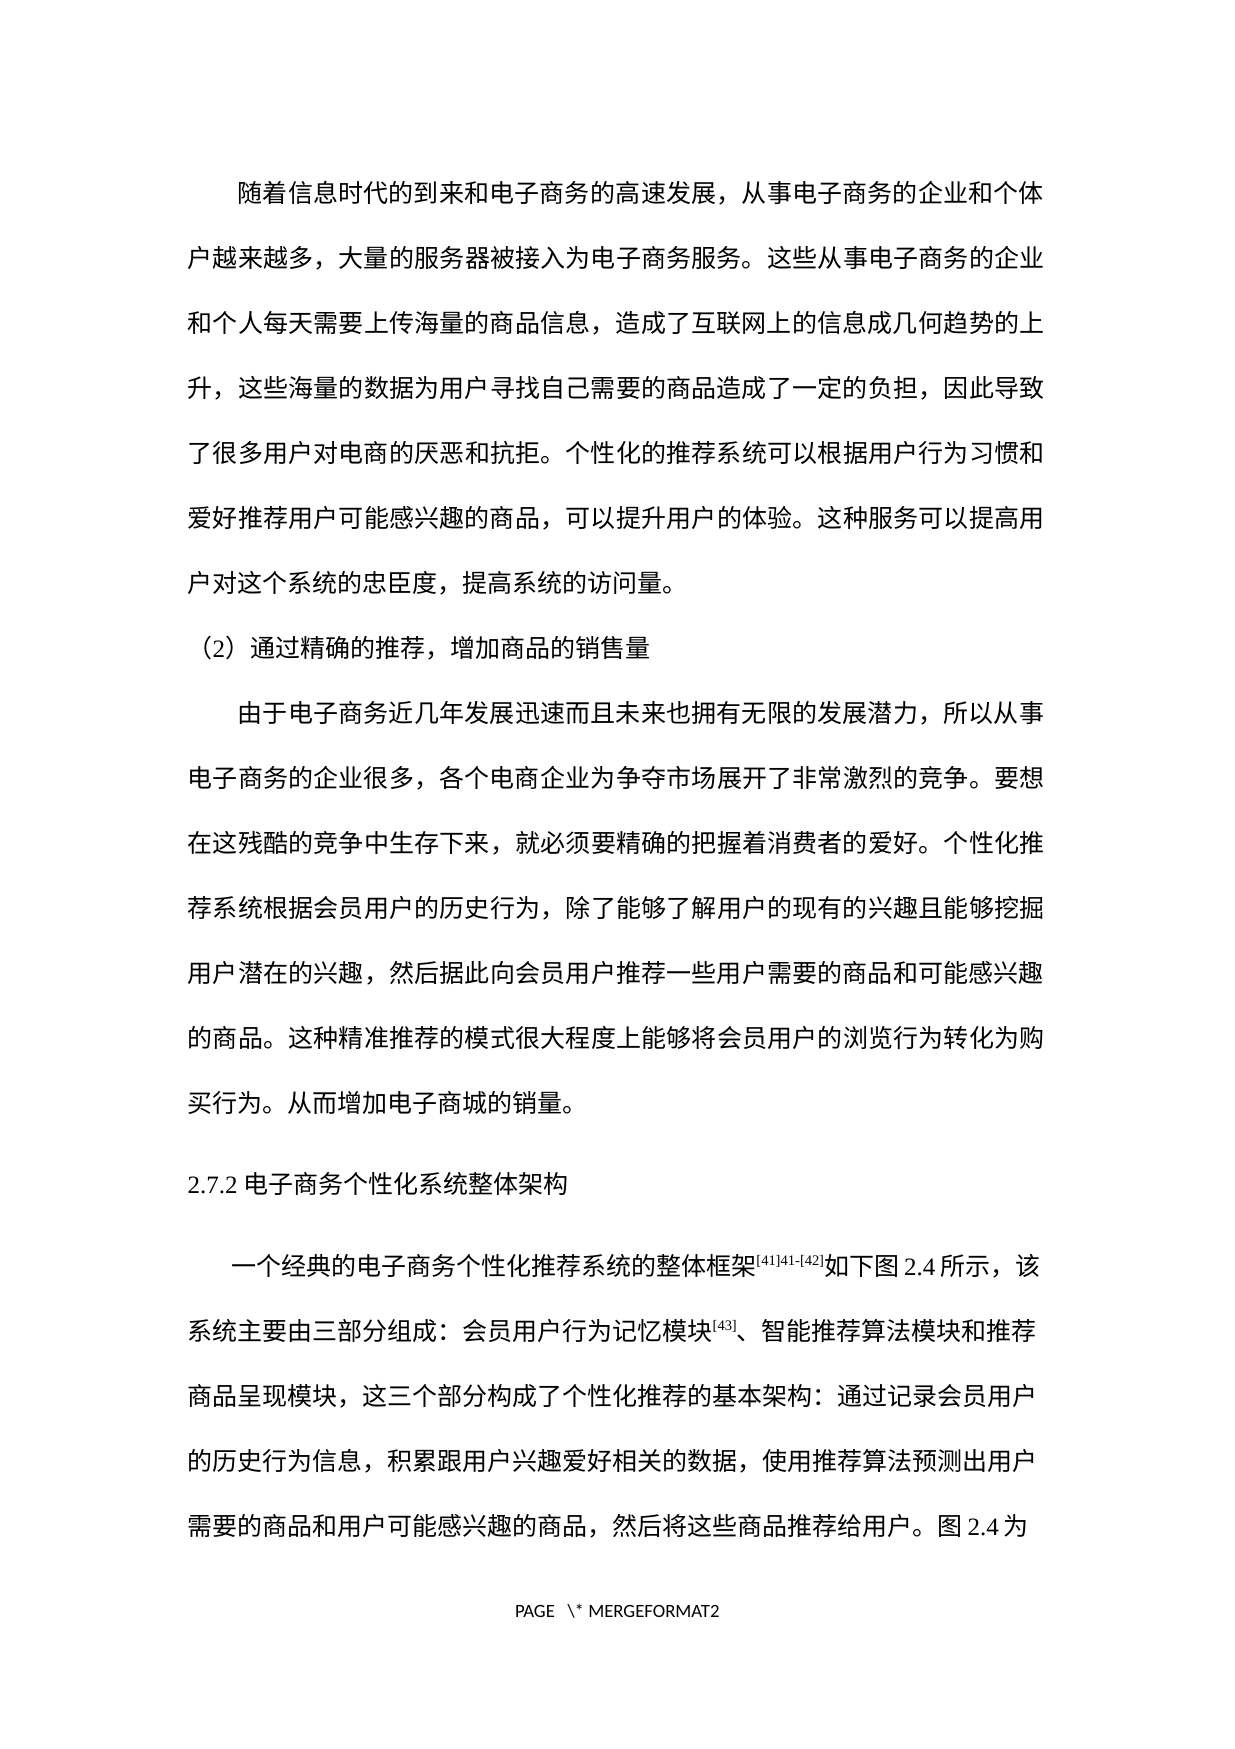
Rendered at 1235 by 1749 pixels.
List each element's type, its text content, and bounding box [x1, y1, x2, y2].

text （2）通过精确的推荐，增加商品的销售量 [187, 614, 1047, 679]
text 2.7.2 电子商务个性化系统整体架构 [187, 1150, 1047, 1215]
text 由于电子商务近几年发展迅速而且未来也拥有无限的发展潜力，所以从事电子商务的企业很多，各个电商企业为争夺市场展开了非常激烈的竞争。要想在这残酷的竞争中生存下来，就必须要精确的把握着消费者的爱好。个性化推荐系统根据会员用户的历史行为，除了能够了解用户的现有的兴趣且能够挖掘用户潜在的兴趣，然后据此向会员用户推荐一些用户需要的商品和可能感兴趣的商品。这种精准推荐的模式很大程度上能够将会员用户的浏览行为转化为购买行为。从而增加电子商城的销量。 [187, 679, 1047, 1134]
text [187, 1232, 1047, 1557]
text 随着信息时代的到来和电子商务的高速发展，从事电子商务的企业和个体户越来越多，大量的服务器被接入为电子商务服务。这些从事电子商务的企业和个人每天需要上传海量的商品信息，造成了互联网上的信息成几何趋势的上升，这些海量的数据为用户寻找自己需要的商品造成了一定的负担，因此导致了很多用户对电商的厌恶和抗拒。个性化的推荐系统可以根据用户行为习惯和爱好推荐用户可能感兴趣的商品，可以提升用户的体验。这种服务可以提高用户对这个系统的忠臣度，提高系统的访问量。 [187, 159, 1047, 614]
